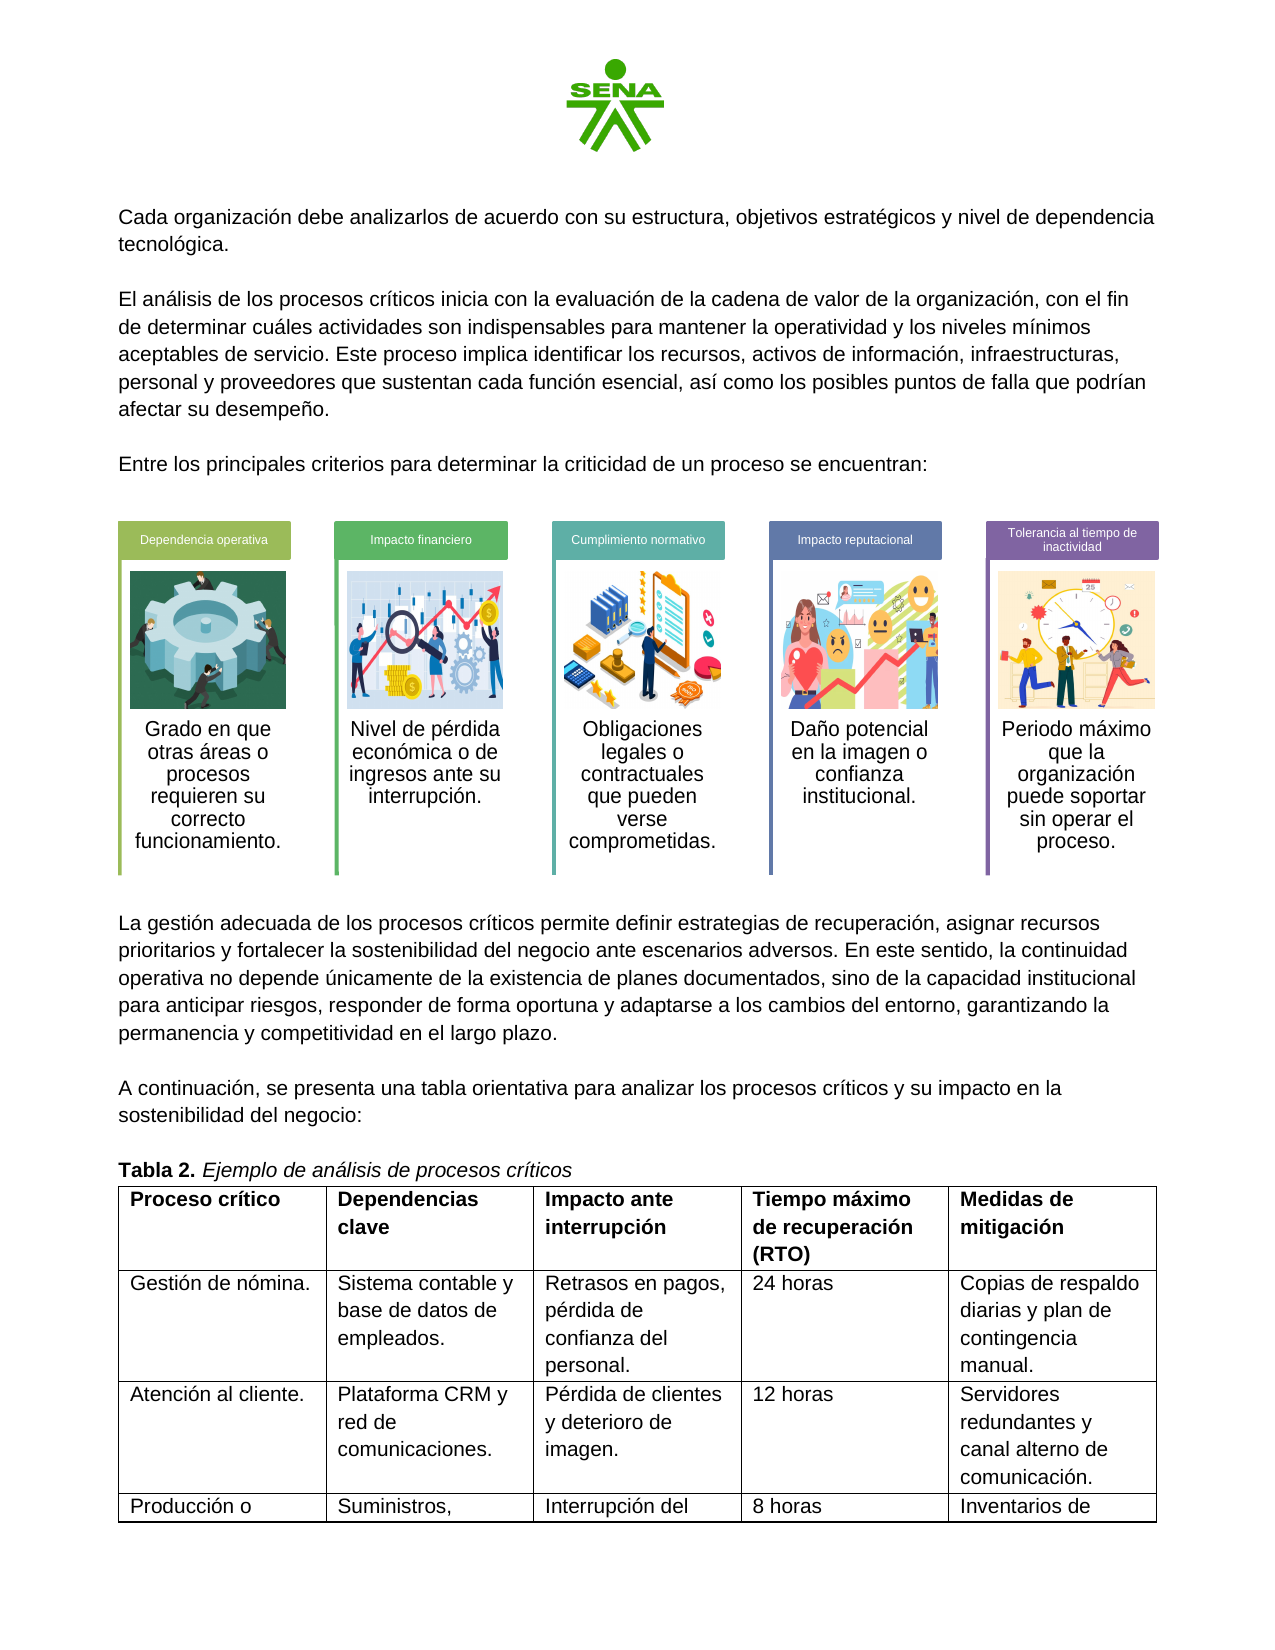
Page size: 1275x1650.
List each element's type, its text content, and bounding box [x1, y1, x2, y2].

text Entre los principales criterios para determinar la criticidad de un proceso se encuentran: [118, 452, 1157, 476]
table_header Impacto ante interrupción [534, 1187, 741, 1270]
picture [130, 571, 286, 709]
text Tabla 2. Ejemplo de análisis de procesos críticos [118, 1158, 1157, 1182]
text Cada organización debe analizarlos de acuerdo con su estructura, objetivos estratégicos y nivel de dependencia tecnológica. [118, 205, 1157, 256]
picture [347, 571, 503, 709]
text A continuación, se presenta una tabla orientativa para analizar los procesos críticos y su impacto en la sostenibilidad del negocio: [118, 1076, 1157, 1127]
table_cell 24 horas [742, 1271, 948, 1381]
table_cell Inventarios de reserva y plan de reemplazo de equipos. [949, 1494, 1156, 1521]
table_cell Sistema contable y base de datos de empleados. [327, 1271, 533, 1381]
text La gestión adecuada de los procesos críticos permite definir estrategias de recuperación, asignar recursos prioritarios y fortalecer la sostenibilidad del negocio ante escenarios adversos. En este sentido, la continuidad operativa no depende únicamente de la existencia de planes documentados, sino de la capacidad institucional para anticipar riesgos, responder de forma oportuna y adaptarse a los cambios del entorno, garantizando la permanencia y competitividad en el largo plazo. [118, 911, 1157, 1044]
table_header Tiempo máximo de recuperación (RTO) [742, 1187, 948, 1270]
table_cell Copias de respaldo diarias y plan de contingencia manual. [949, 1271, 1156, 1381]
table_cell Interrupción del servicio y pérdida de ingresos. [534, 1494, 741, 1521]
picture [564, 571, 721, 709]
table_cell Servidores redundantes y canal alterno de comunicación. [949, 1382, 1156, 1492]
text El análisis de los procesos críticos inicia con la evaluación de la cadena de valor de la organización, con el fin de determinar cuáles actividades son indispensables para mantener la operatividad y los niveles mínimos aceptables de servicio. Este proceso implica identificar los recursos, activos de información, infraestructuras, personal y proveedores que sustentan cada función esencial, así como los posibles puntos de falla que podrían afectar su desempeño. [118, 287, 1157, 421]
table_header Medidas de mitigación [949, 1187, 1156, 1270]
table_cell Producción o prestación de servicio. [119, 1494, 326, 1521]
table_cell Gestión de nómina. [119, 1271, 326, 1381]
picture [566, 59, 664, 152]
table_cell Plataforma CRM y red de comunicaciones. [327, 1382, 533, 1492]
table_header Dependencias clave [327, 1187, 533, 1270]
table_cell Suministros, maquinaria y personal técnico. [327, 1494, 533, 1521]
table_cell Pérdida de clientes y deterioro de imagen. [534, 1382, 741, 1492]
table_cell 8 horas [742, 1494, 948, 1521]
picture [998, 571, 1155, 709]
table_cell Atención al cliente. [119, 1382, 326, 1492]
table_cell 12 horas [742, 1382, 948, 1492]
table_header Proceso crítico [119, 1187, 326, 1270]
picture [781, 571, 938, 709]
table_cell Retrasos en pagos, pérdida de confianza del personal. [534, 1271, 741, 1381]
